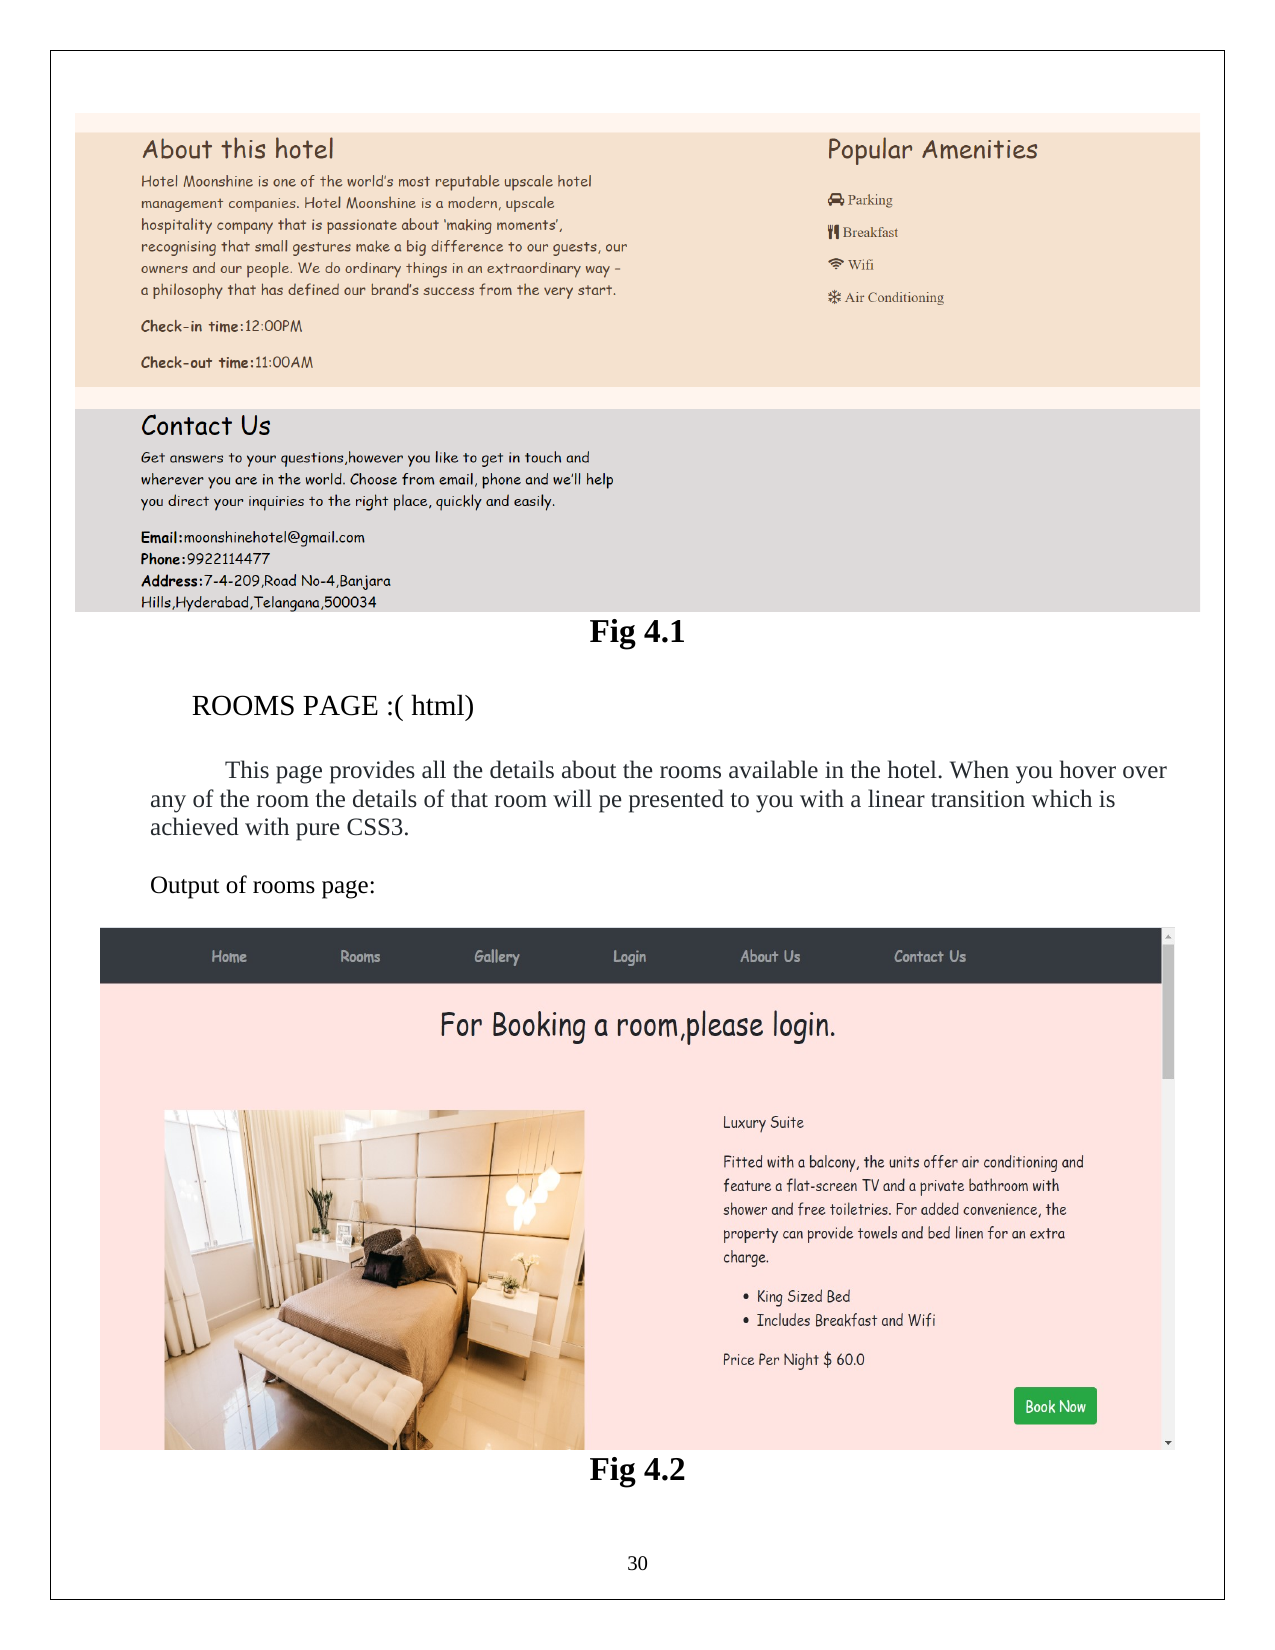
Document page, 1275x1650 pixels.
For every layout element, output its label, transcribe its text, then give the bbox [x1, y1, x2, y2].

text Output of rooms page: [75, 870, 1200, 899]
picture [75, 113, 1200, 612]
text Fig 4.2 [75, 1449, 1200, 1488]
text Fig 4.1 [75, 612, 1200, 649]
text ROOMS PAGE :( html) [117, 688, 1200, 721]
text This page provides all the details about the rooms available in the hotel. When you hover over any of the room the details of that room will pe presented to you with a linear transition which is achieved with pure CSS3. [150, 755, 1200, 841]
picture [100, 927, 1175, 1450]
